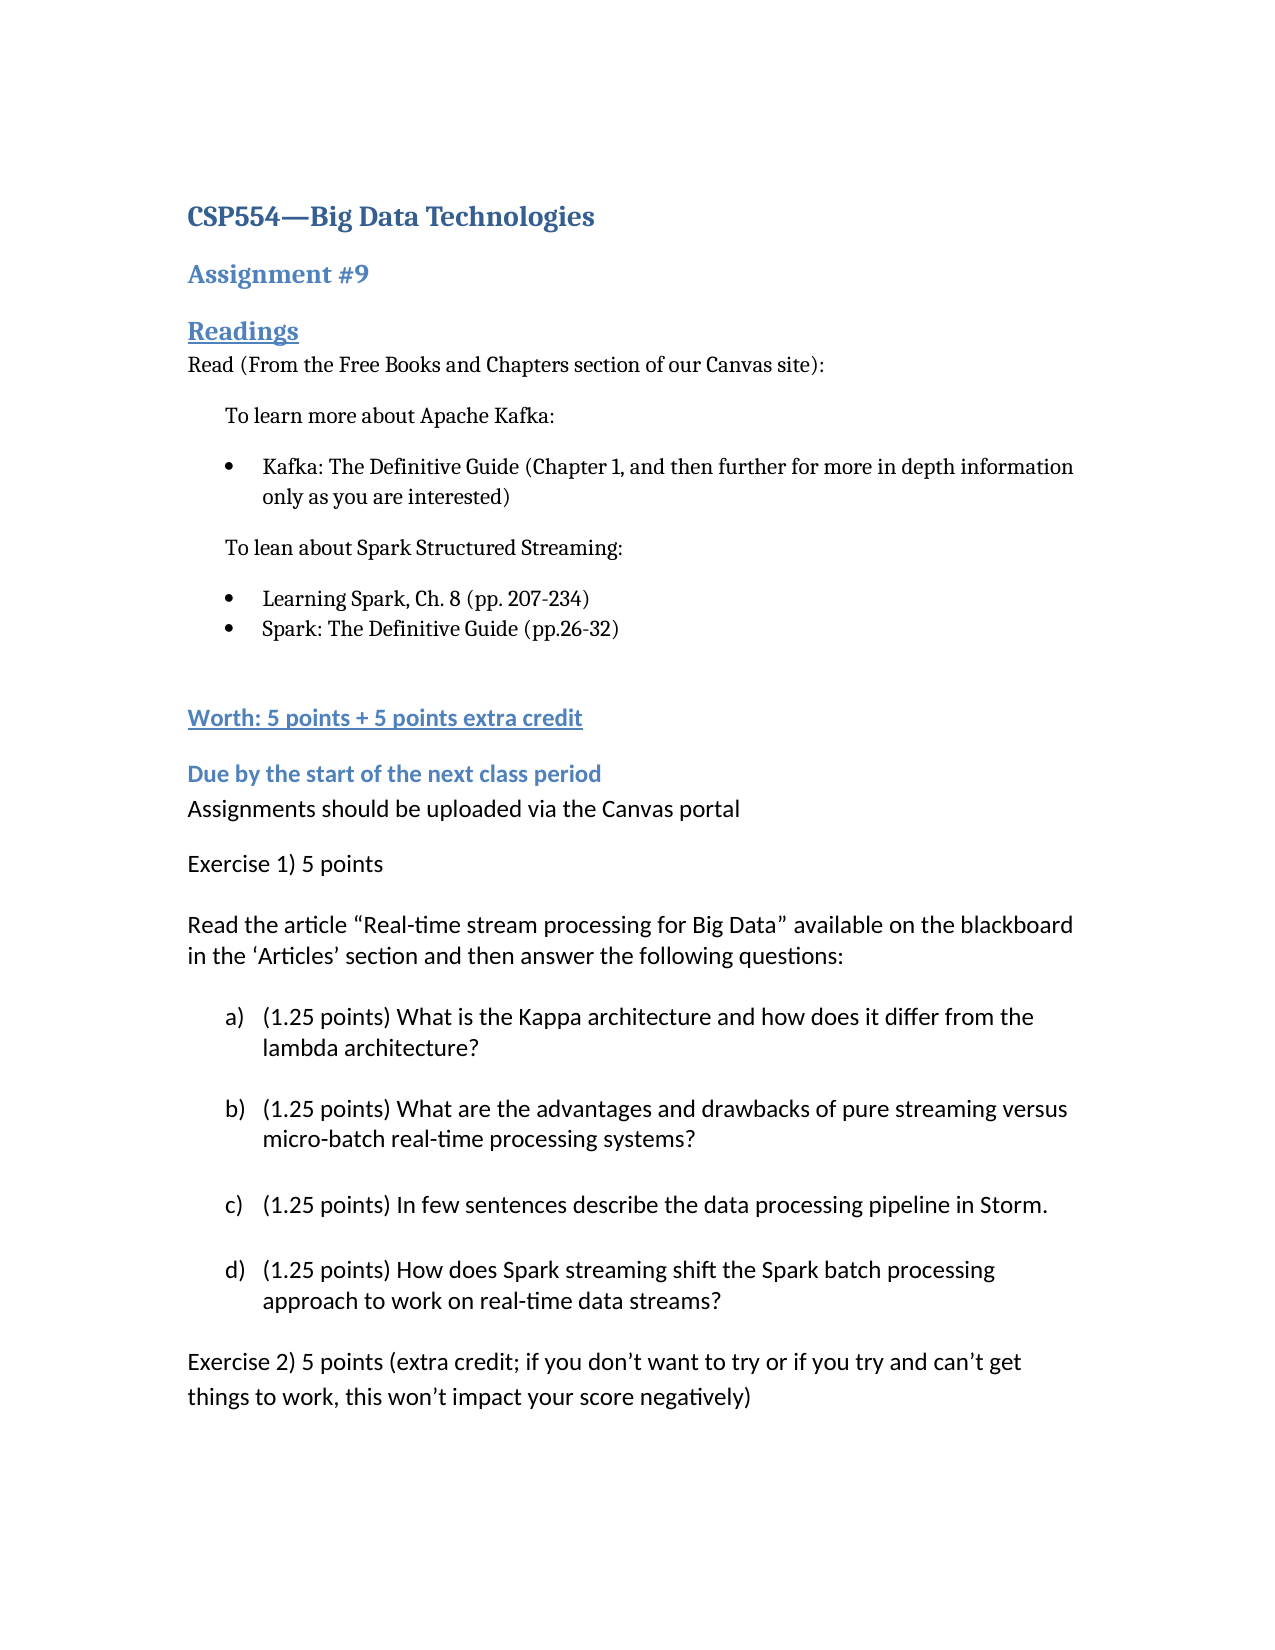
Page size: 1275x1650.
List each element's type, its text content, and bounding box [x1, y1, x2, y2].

text Assignments should be uploaded via the Canvas portal [187, 793, 1087, 823]
subtitle Due by the start of the next class period [187, 758, 1087, 788]
subtitle CSP554—Big Data Technologies [187, 200, 1087, 233]
text Read (From the Free Books and Chapters section of our Canvas site): [187, 352, 1087, 378]
text To learn more about Apache Kafka: [225, 403, 1087, 429]
text Read the article “Real-time stream processing for Big Data” available on the blackboard in the ‘Articles’ section and then answer the following questions: [187, 909, 1087, 971]
text Exercise 2) 5 points (extra credit; if you don’t want to try or if you try and can’t get things to work, this won’t impact your score negatively) [187, 1346, 1087, 1411]
subtitle Worth: 5 points + 5 points extra credit [187, 702, 1087, 732]
text To lean about Spark Structured Streaming: [225, 535, 1087, 561]
subtitle Readings [187, 316, 1087, 347]
list (1.25 points) In few sentences describe the data processing pipeline in Storm. [225, 1189, 1087, 1219]
list (1.25 points) How does Spark streaming shift the Spark batch processing approach to work on real-time data streams? [225, 1254, 1087, 1315]
list (1.25 points) What are the advantages and drawbacks of pure streaming versus micro-batch real-time processing systems? [225, 1093, 1087, 1154]
list (1.25 points) What is the Kappa architecture and how does it differ from the lambda architecture? [225, 1001, 1087, 1062]
text Exercise 1) 5 points [187, 848, 1087, 879]
list Spark: The Definitive Guide (pp.26-32) [225, 616, 1087, 643]
list Kafka: The Definitive Guide (Chapter 1, and then further for more in depth information only as you are interested) [225, 454, 1087, 510]
list Learning Spark, Ch. 8 (pp. 207-234) [225, 586, 1087, 612]
subtitle Assignment #9 [187, 259, 1087, 291]
